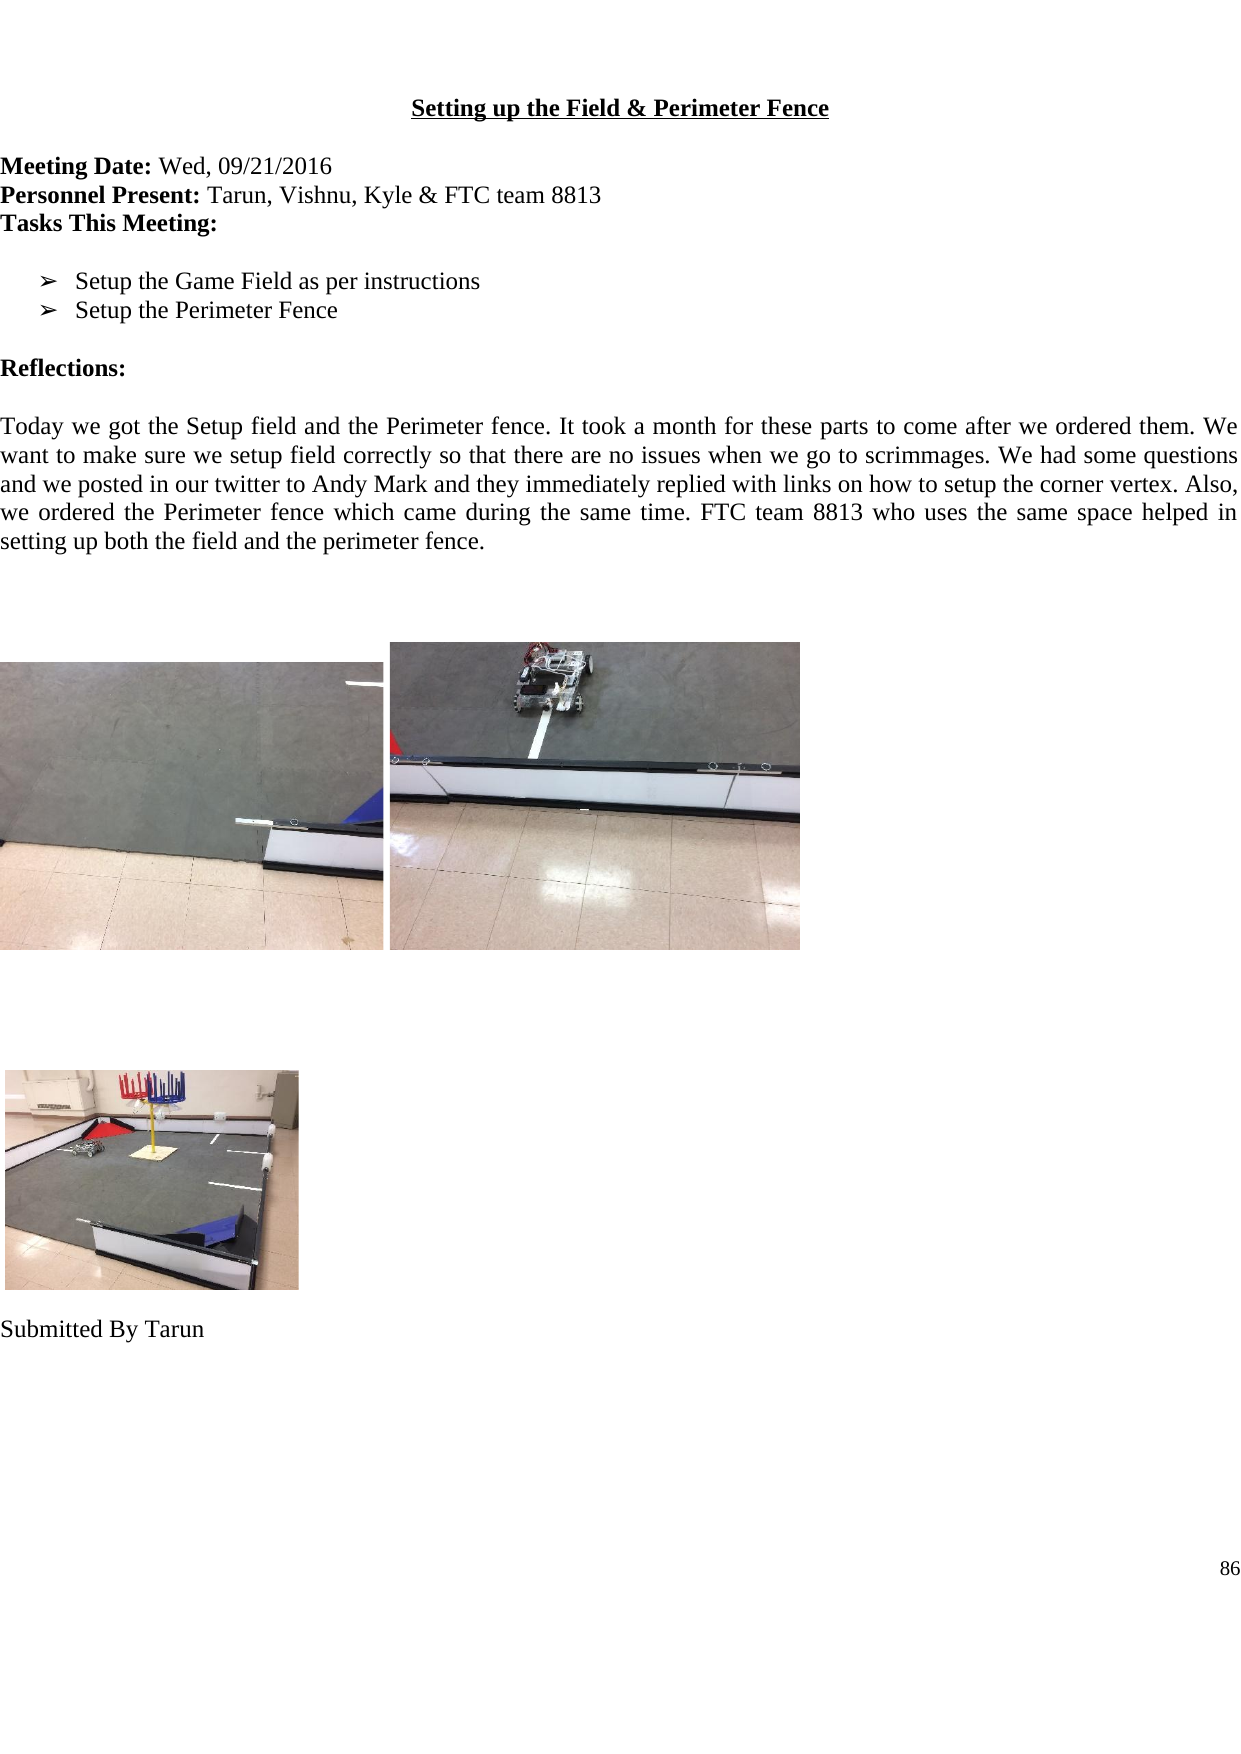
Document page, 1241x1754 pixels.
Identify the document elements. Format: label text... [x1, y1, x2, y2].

text Meeting Date: Wed, 09/21/2016 [0, 151, 1240, 180]
text Setting up the Field & Perimeter Fence [0, 93, 1240, 122]
text Reflections: [0, 353, 1240, 382]
list Setup the Perimeter Fence [37, 295, 1240, 324]
text Submitted By Tarun [0, 1314, 1240, 1343]
text Tasks This Meeting: [0, 208, 1240, 237]
text Personnel Present: Tarun, Vishnu, Kyle & FTC team 8813 [0, 180, 1240, 208]
list Setup the Game Field as per instructions [37, 266, 1240, 295]
picture [5, 1070, 299, 1290]
picture [389, 642, 800, 950]
text Today we got the Setup field and the Perimeter fence. It took a month for these parts to come after we ordered them. We want to make sure we setup field correctly so that there are no issues when we go to scrimmages. We had some questions and we posted in our twitter to Andy Mark and they immediately replied with links on how to setup the corner vertex. Also, we ordered the Perimeter fence which came during the same time. FTC team 8813 who uses the same space helped in setting up both the field and the perimeter fence. [0, 411, 1240, 555]
picture [0, 662, 384, 950]
